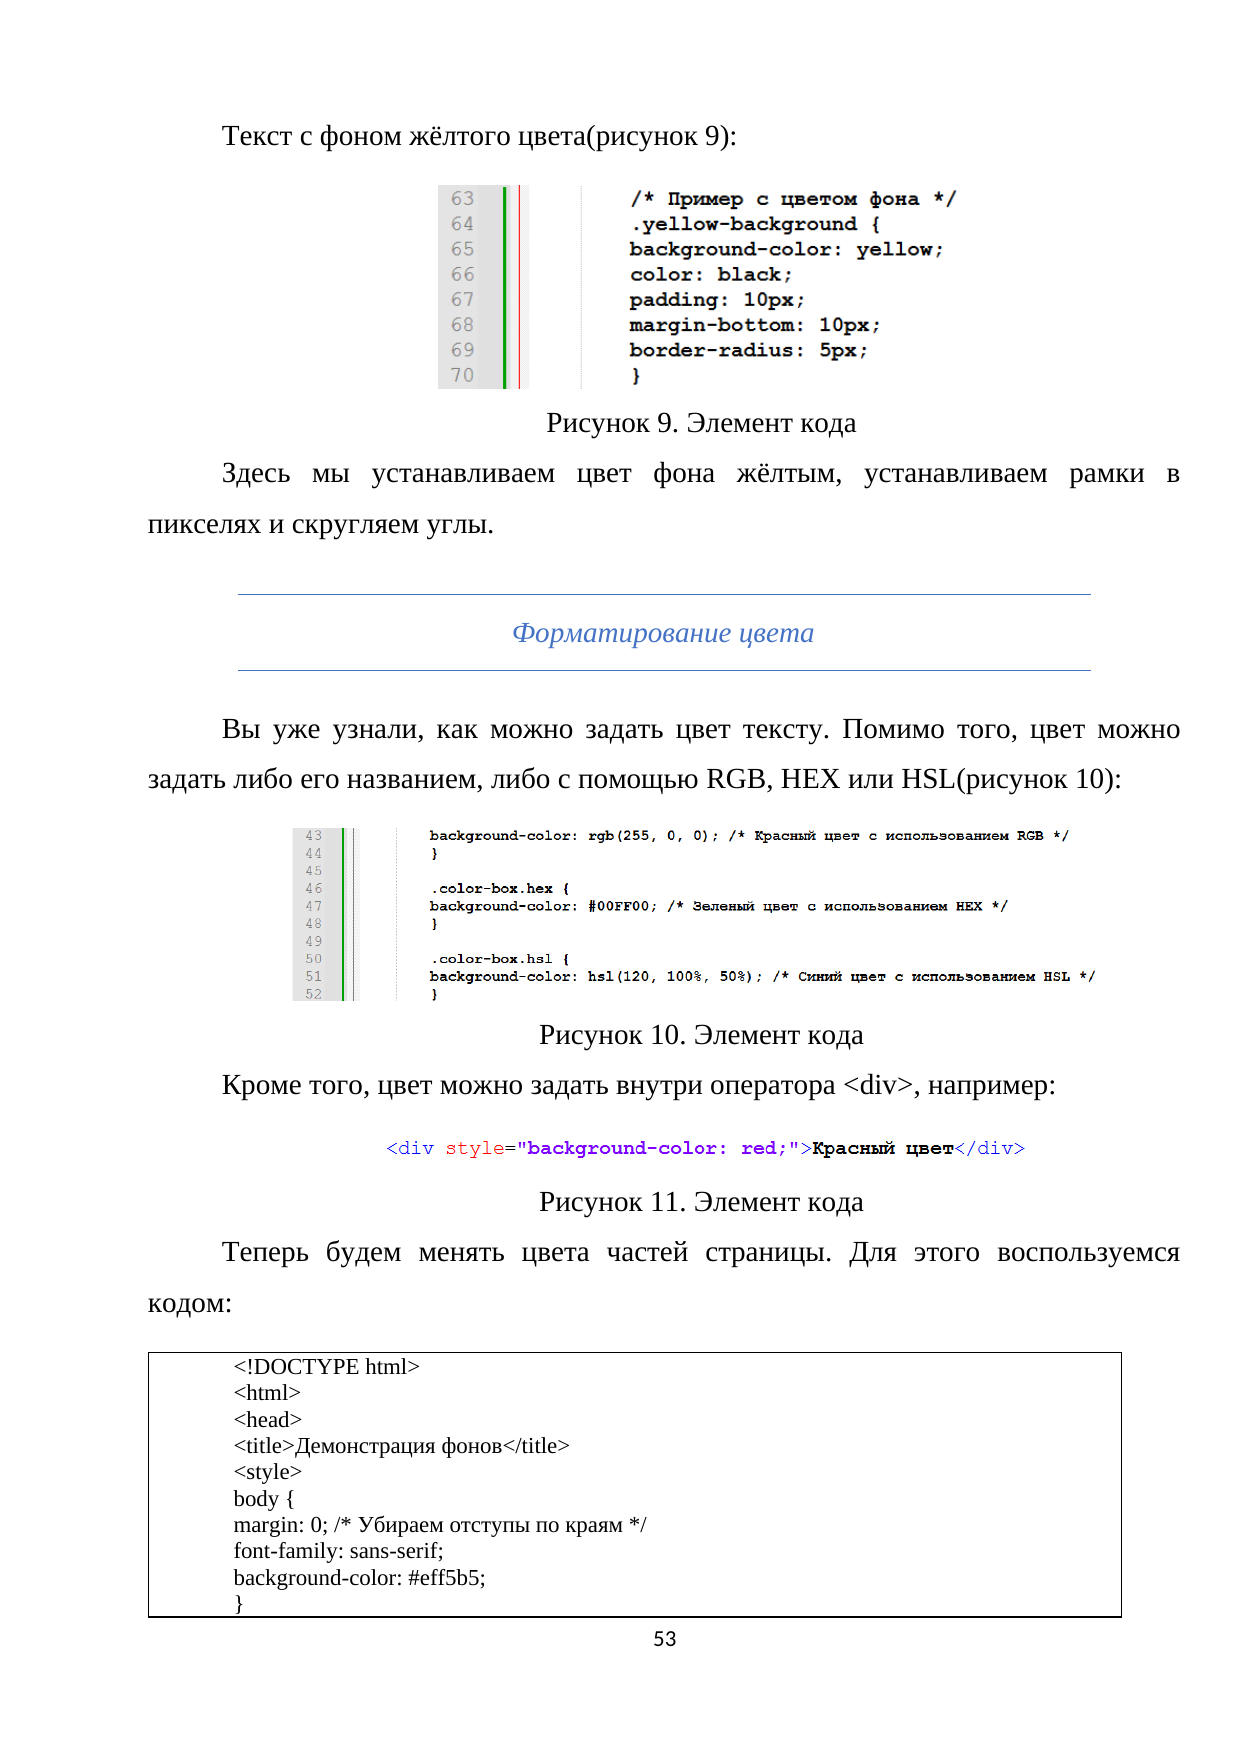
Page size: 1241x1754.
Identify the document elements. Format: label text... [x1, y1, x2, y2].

picture [292, 828, 1111, 1001]
text Текст с фоном жёлтого цвета(рисунок 9): [148, 118, 1181, 152]
text Теперь будем менять цвета частей страницы. Для этого воспользуемся кодом: [148, 1234, 1181, 1318]
text Вы уже узнали, как можно задать цвет тексту. Помимо того, цвет можно задать либо его названием, либо с помощью RGB, HEX или HSL(рисунок 10): [148, 711, 1181, 795]
picture [375, 1134, 1028, 1161]
text Форматирование цвета [238, 595, 1091, 670]
picture [438, 185, 965, 389]
text Кроме того, цвет можно задать внутри оператора <div>, например: [148, 1067, 1181, 1101]
text Рисунок 9. Элемент кода [148, 405, 1181, 439]
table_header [149, 1353, 1121, 1616]
text Рисунок 10. Элемент кода [148, 1017, 1181, 1051]
text Здесь мы устанавливаем цвет фона жёлтым, устанавливаем рамки в пикселях и скругляем углы. [148, 456, 1181, 539]
text Рисунок 11. Элемент кода [148, 1184, 1181, 1218]
